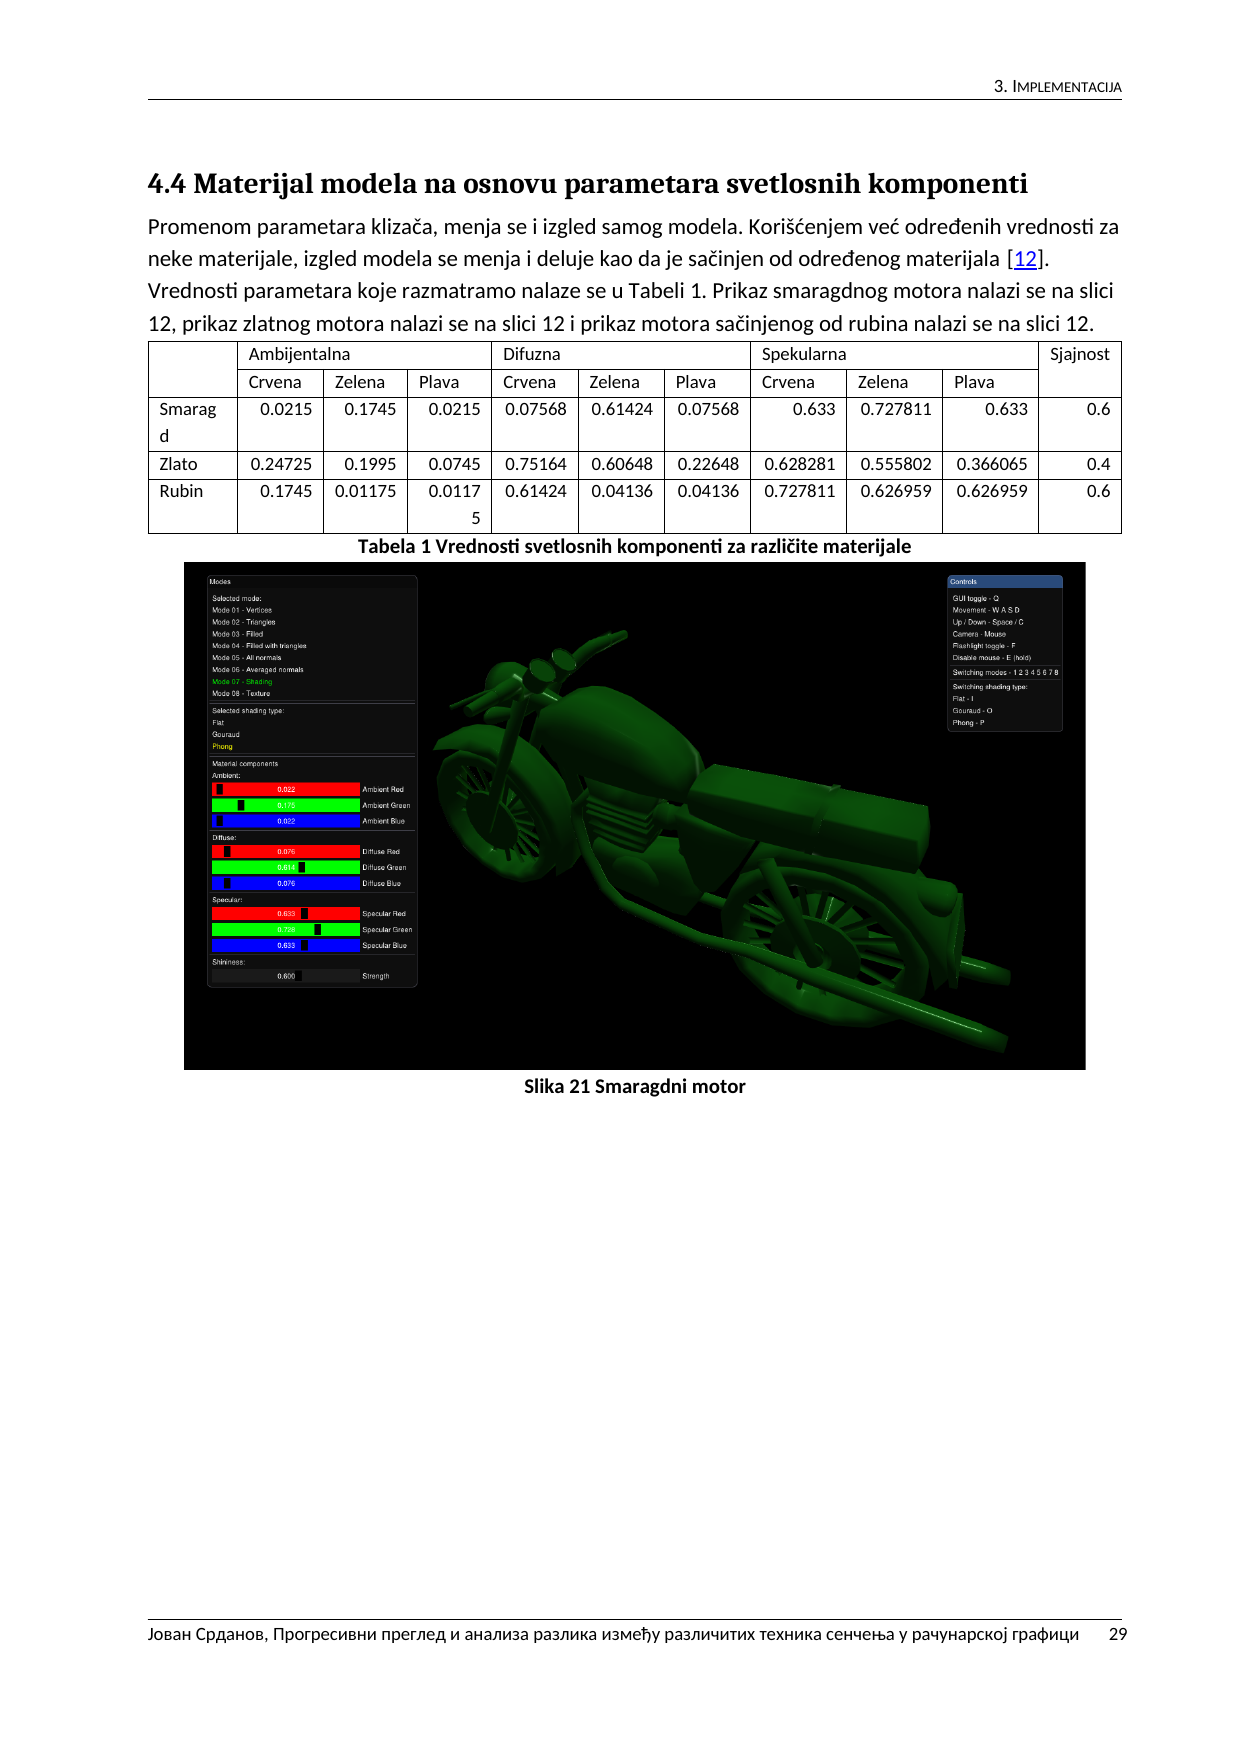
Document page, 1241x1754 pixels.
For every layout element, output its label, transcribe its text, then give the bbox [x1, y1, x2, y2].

table_cell 0.1995 [324, 452, 407, 478]
table_cell Crvena [751, 370, 846, 397]
table_cell Rubin [149, 480, 237, 533]
table_cell 0.0745 [408, 452, 491, 478]
table_cell 0.6 [1039, 480, 1121, 533]
table_cell 0.1745 [238, 480, 323, 533]
table_cell 0.633 [751, 398, 846, 451]
table_cell 0.0215 [408, 398, 491, 451]
table_header Difuzna [492, 342, 750, 369]
table_header Spekularna [751, 342, 1038, 369]
table_cell 0.633 [943, 398, 1038, 451]
table_cell 0.628281 [751, 452, 846, 478]
table_cell 0.1745 [324, 398, 407, 451]
table_cell 0.01175 [324, 480, 407, 533]
table_header [149, 342, 237, 397]
table_cell Crvena [492, 370, 578, 397]
table_cell 0.727811 [847, 398, 942, 451]
table_cell Smaragd [149, 398, 237, 451]
picture [184, 562, 1086, 1070]
table_cell 0.60648 [579, 452, 664, 478]
table_cell 0.6 [1039, 398, 1121, 451]
table_cell 0.626959 [847, 480, 942, 533]
table_cell Plava [408, 370, 491, 397]
table_cell 0.07568 [492, 398, 578, 451]
table_cell Zlato [149, 452, 237, 478]
text Slika 21 Smaragdni motor [148, 1074, 1122, 1099]
table_cell 0.4 [1039, 452, 1121, 478]
table_cell 0.04136 [579, 480, 664, 533]
table_cell 0.626959 [943, 480, 1038, 533]
table_cell Zelena [579, 370, 664, 397]
table_header Sjajnost [1039, 342, 1121, 397]
table_header Ambijentalna [238, 342, 491, 369]
table_cell 0.01175 [408, 480, 491, 533]
text Promenom parametara klizača, menja se i izgled samog modela. Korišćenjem već određenih vrednosti za neke materijale, izgled modela se menja i deluje kao da je sačinjen od određenog materijala [12]. Vrednosti parametara koje razmatramo nalaze se u Tabeli 1. Prikaz smaragdnog motora nalazi se na slici 12, prikaz zlatnog motora nalazi se na slici 12 i prikaz motora sačinjenog od rubina nalazi se na slici 12. [148, 212, 1122, 337]
table_cell 0.727811 [751, 480, 846, 533]
table_cell 0.0215 [238, 398, 323, 451]
table_cell 0.75164 [492, 452, 578, 478]
table_cell 0.22648 [665, 452, 750, 478]
table_cell Zelena [324, 370, 407, 397]
table_cell Plava [665, 370, 750, 397]
table_cell Plava [943, 370, 1038, 397]
table_cell 0.07568 [665, 398, 750, 451]
table_cell Crvena [238, 370, 323, 397]
table_cell 0.366065 [943, 452, 1038, 478]
table_cell 0.555802 [847, 452, 942, 478]
table_cell 0.04136 [665, 480, 750, 533]
subtitle 4.4 Materijal modela na osnovu parametara svetlosnih komponenti [148, 167, 1122, 201]
text Tabela 1 Vrednosti svetlosnih komponenti za različite materijale [148, 534, 1122, 559]
table_cell 0.61424 [579, 398, 664, 451]
table_cell 0.61424 [492, 480, 578, 533]
table_cell Zelena [847, 370, 942, 397]
table_cell 0.24725 [238, 452, 323, 478]
